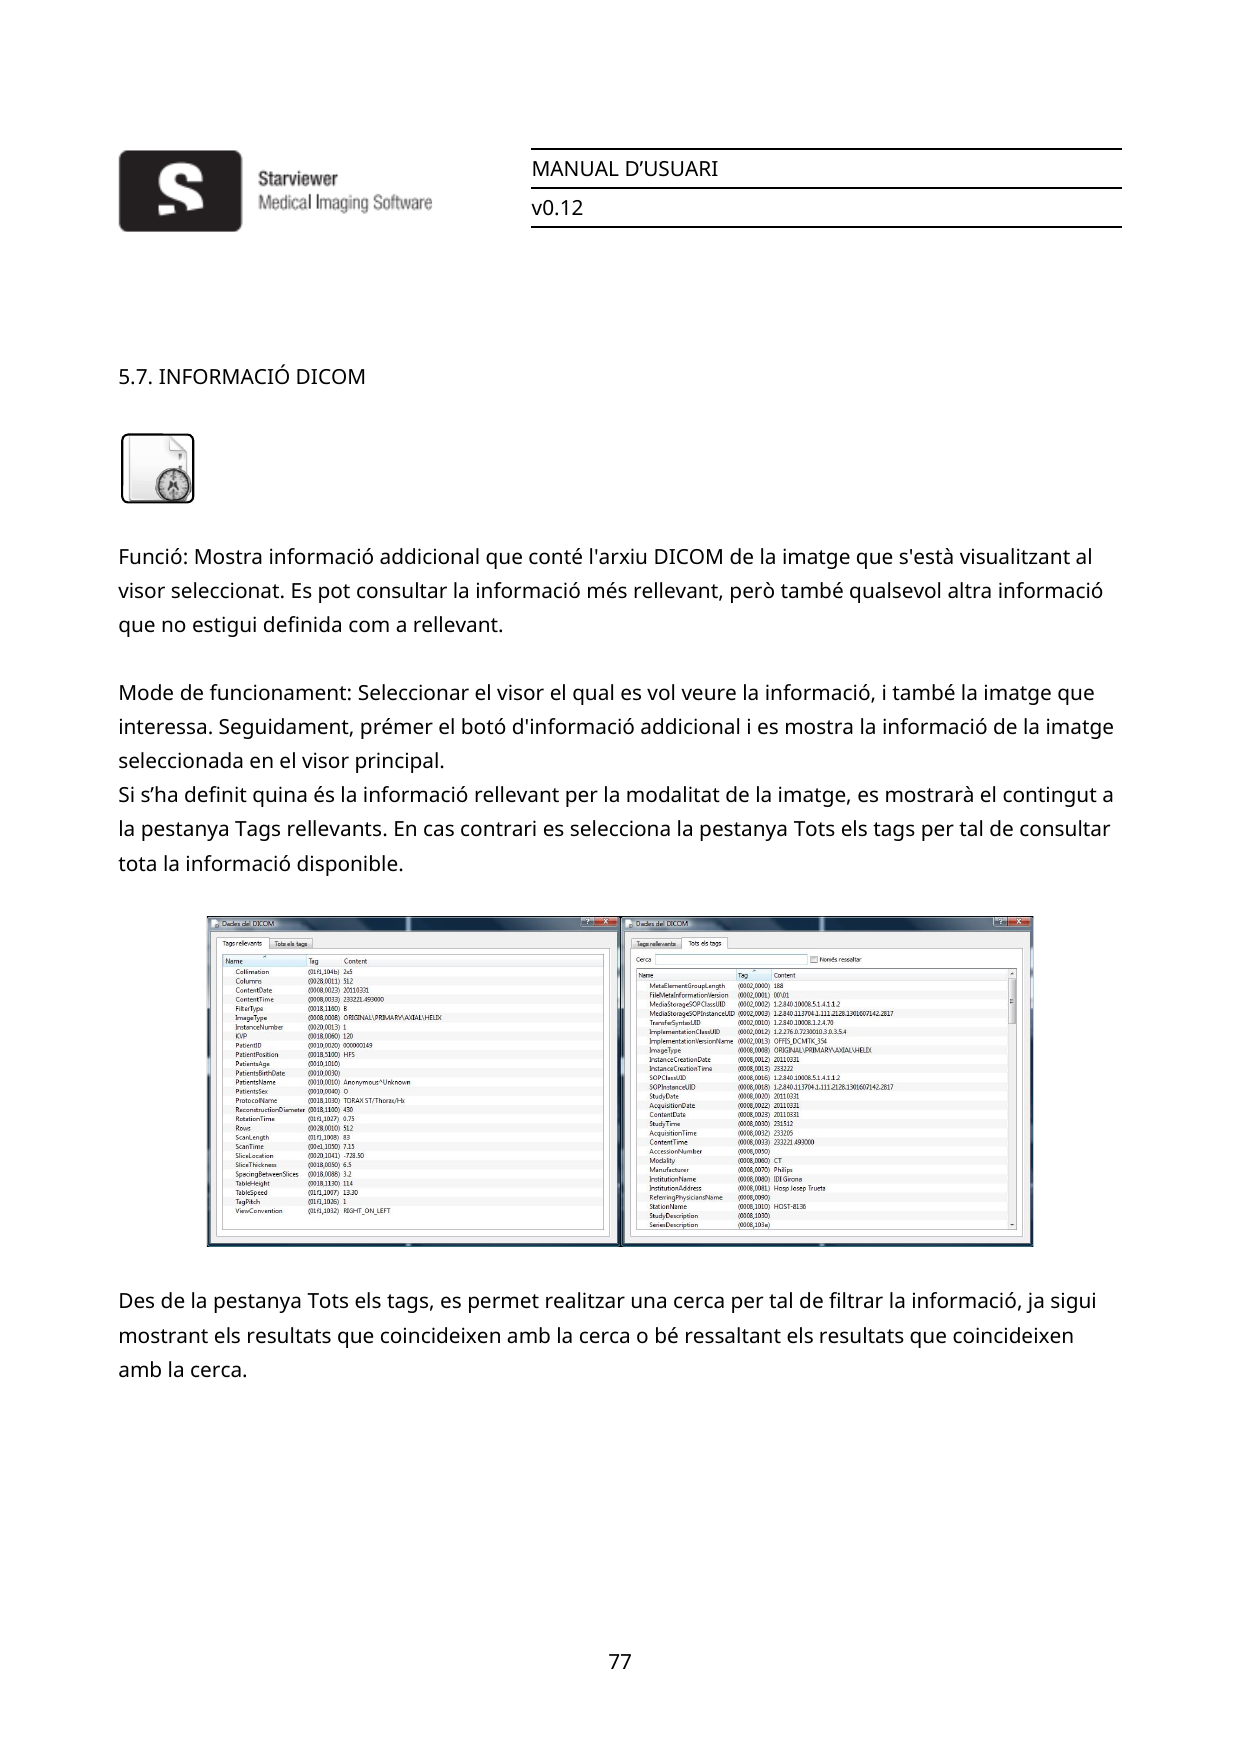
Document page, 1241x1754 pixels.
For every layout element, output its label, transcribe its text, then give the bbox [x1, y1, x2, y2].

text Funció: Mostra informació addicional que conté l'arxiu DICOM de la imatge que s'està visualitzant al visor seleccionat. Es pot consultar la informació més rellevant, però també qualsevol altra informació que no estigui definida com a rellevant. [118, 542, 1122, 639]
picture [206, 916, 1034, 1247]
text Mode de funcionament: Seleccionar el visor el qual es vol veure la informació, i també la imatge que interessa. Seguidament, prémer el botó d'informació addicional i es mostra la informació de la imatge seleccionada en el visor principal. [118, 678, 1122, 775]
text Si s’ha definit quina és la informació rellevant per la modalitat de la imatge, es mostrarà el contingut a la pestanya Tags rellevants. En cas contrari es selecciona la pestanya Tots els tags per tal de consultar tota la informació disponible. [118, 781, 1122, 877]
text Des de la pestanya Tots els tags, es permet realitzar una cerca per tal de filtrar la informació, ja sigui mostrant els resultats que coincideixen amb la cerca o bé ressaltant els resultats que coincideixen amb la cerca. [118, 1287, 1122, 1383]
picture [124, 436, 192, 501]
subtitle Informació DICOM [118, 362, 1122, 391]
